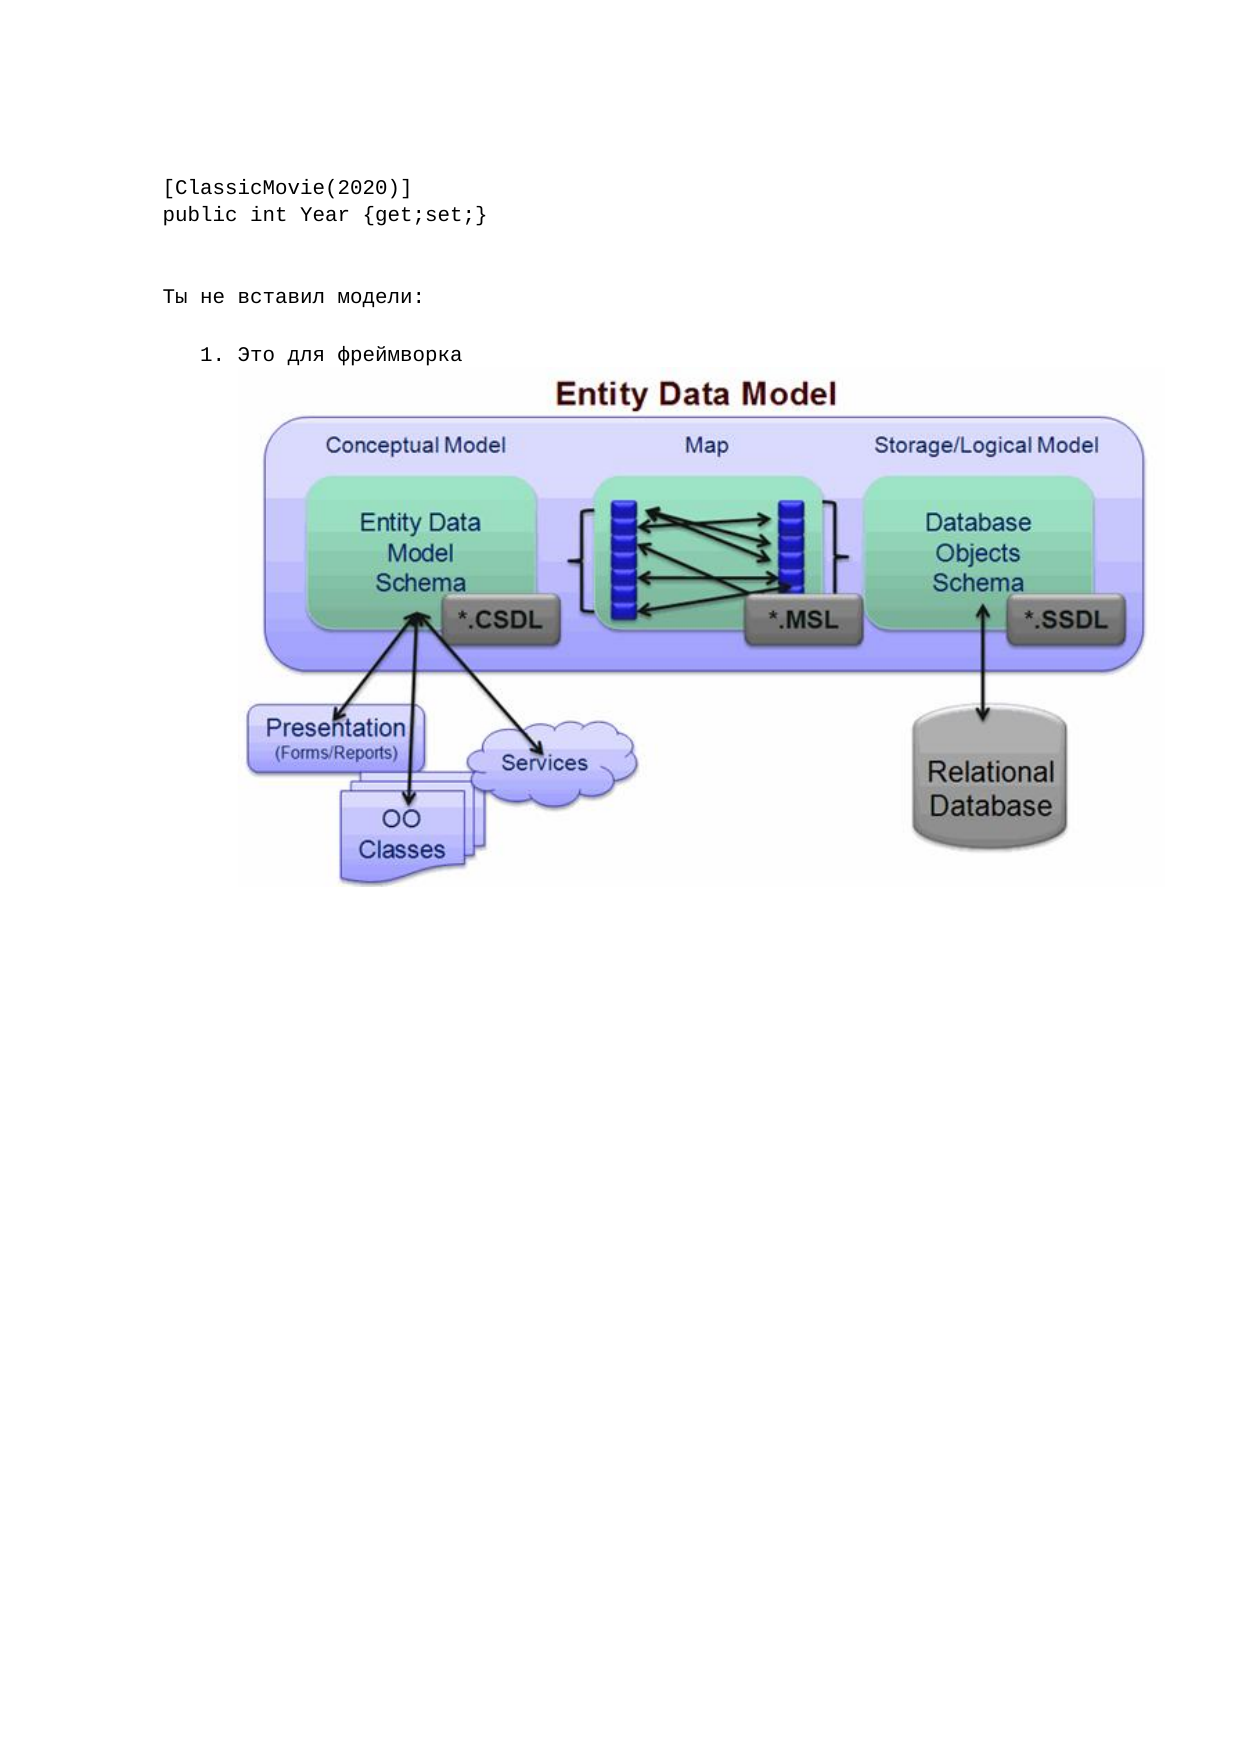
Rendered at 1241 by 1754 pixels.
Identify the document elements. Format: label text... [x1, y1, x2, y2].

picture [237, 367, 1165, 887]
text [ClassicMovie(2020)] [162, 177, 1090, 201]
text public int Year {get;set;} [162, 204, 1090, 228]
text Ты не вставил модели: [162, 286, 1090, 309]
